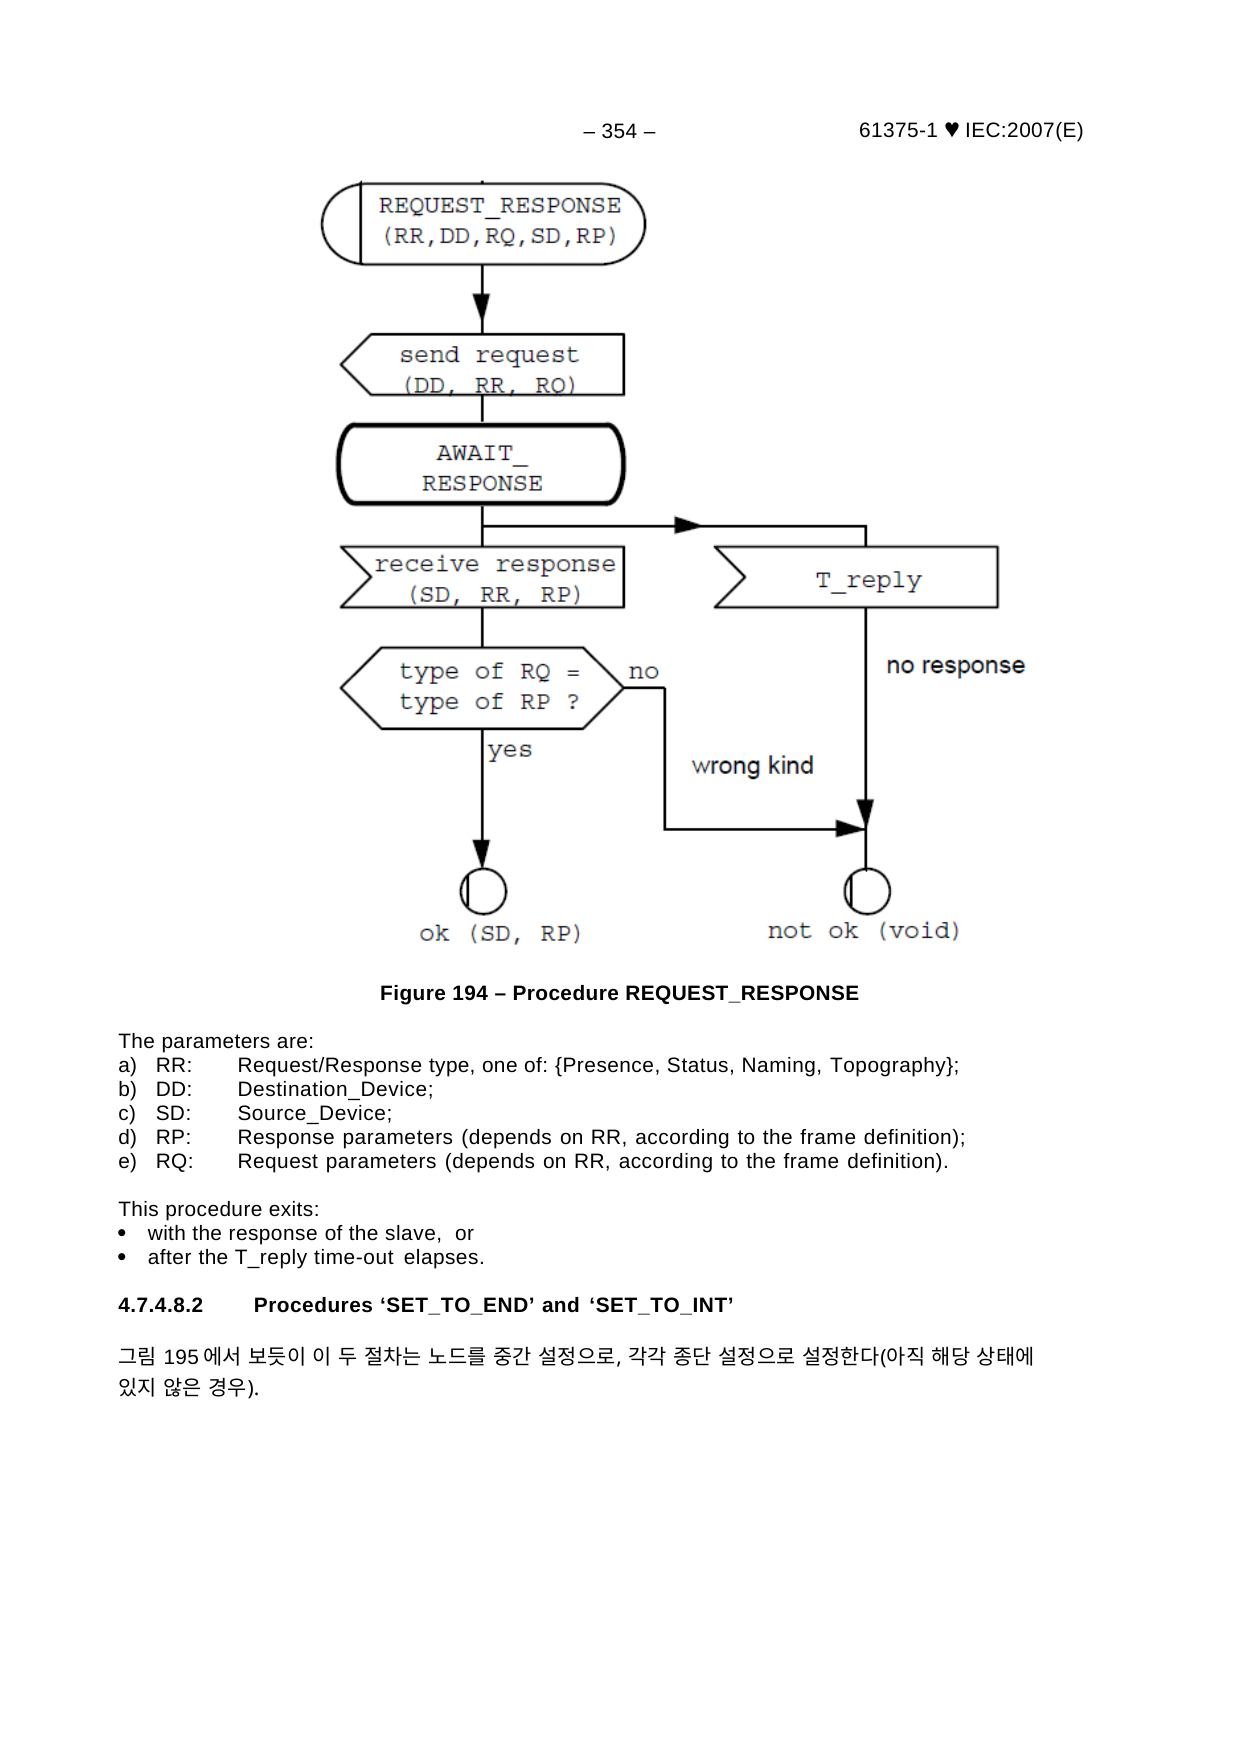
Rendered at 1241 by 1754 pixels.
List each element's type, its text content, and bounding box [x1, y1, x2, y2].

list after the T_reply time-out elapses. [118, 1244, 1063, 1269]
list RQ: Request parameters (depends on RR, according to the frame definition). [118, 1149, 1063, 1173]
list DD: Destination_Device; [118, 1077, 1063, 1101]
text Figure 194 – Procedure REQUEST_RESPONSE [103, 981, 1137, 1005]
text 그림 195에서 보듯이 이 두 절차는 노드를 중간 설정으로, 각각 종단 설정으로 설정한다(아직 해당 상태에 있지 않은 경우). [118, 1341, 1063, 1401]
picture [103, 165, 1137, 958]
text This procedure exits: [118, 1197, 1063, 1221]
text The parameters are: [118, 1029, 1063, 1053]
subtitle Procedures ‘SET_TO_END’ and ‘SET_TO_INT’ [118, 1293, 1063, 1317]
list RP: Response parameters (depends on RR, according to the frame definition); [118, 1125, 1063, 1149]
list with the response of the slave, or [118, 1221, 1063, 1244]
list RR: Request/Response type, one of: {Presence, Status, Naming, Topography}; [118, 1053, 1063, 1077]
list SD: Source_Device; [118, 1101, 1063, 1125]
